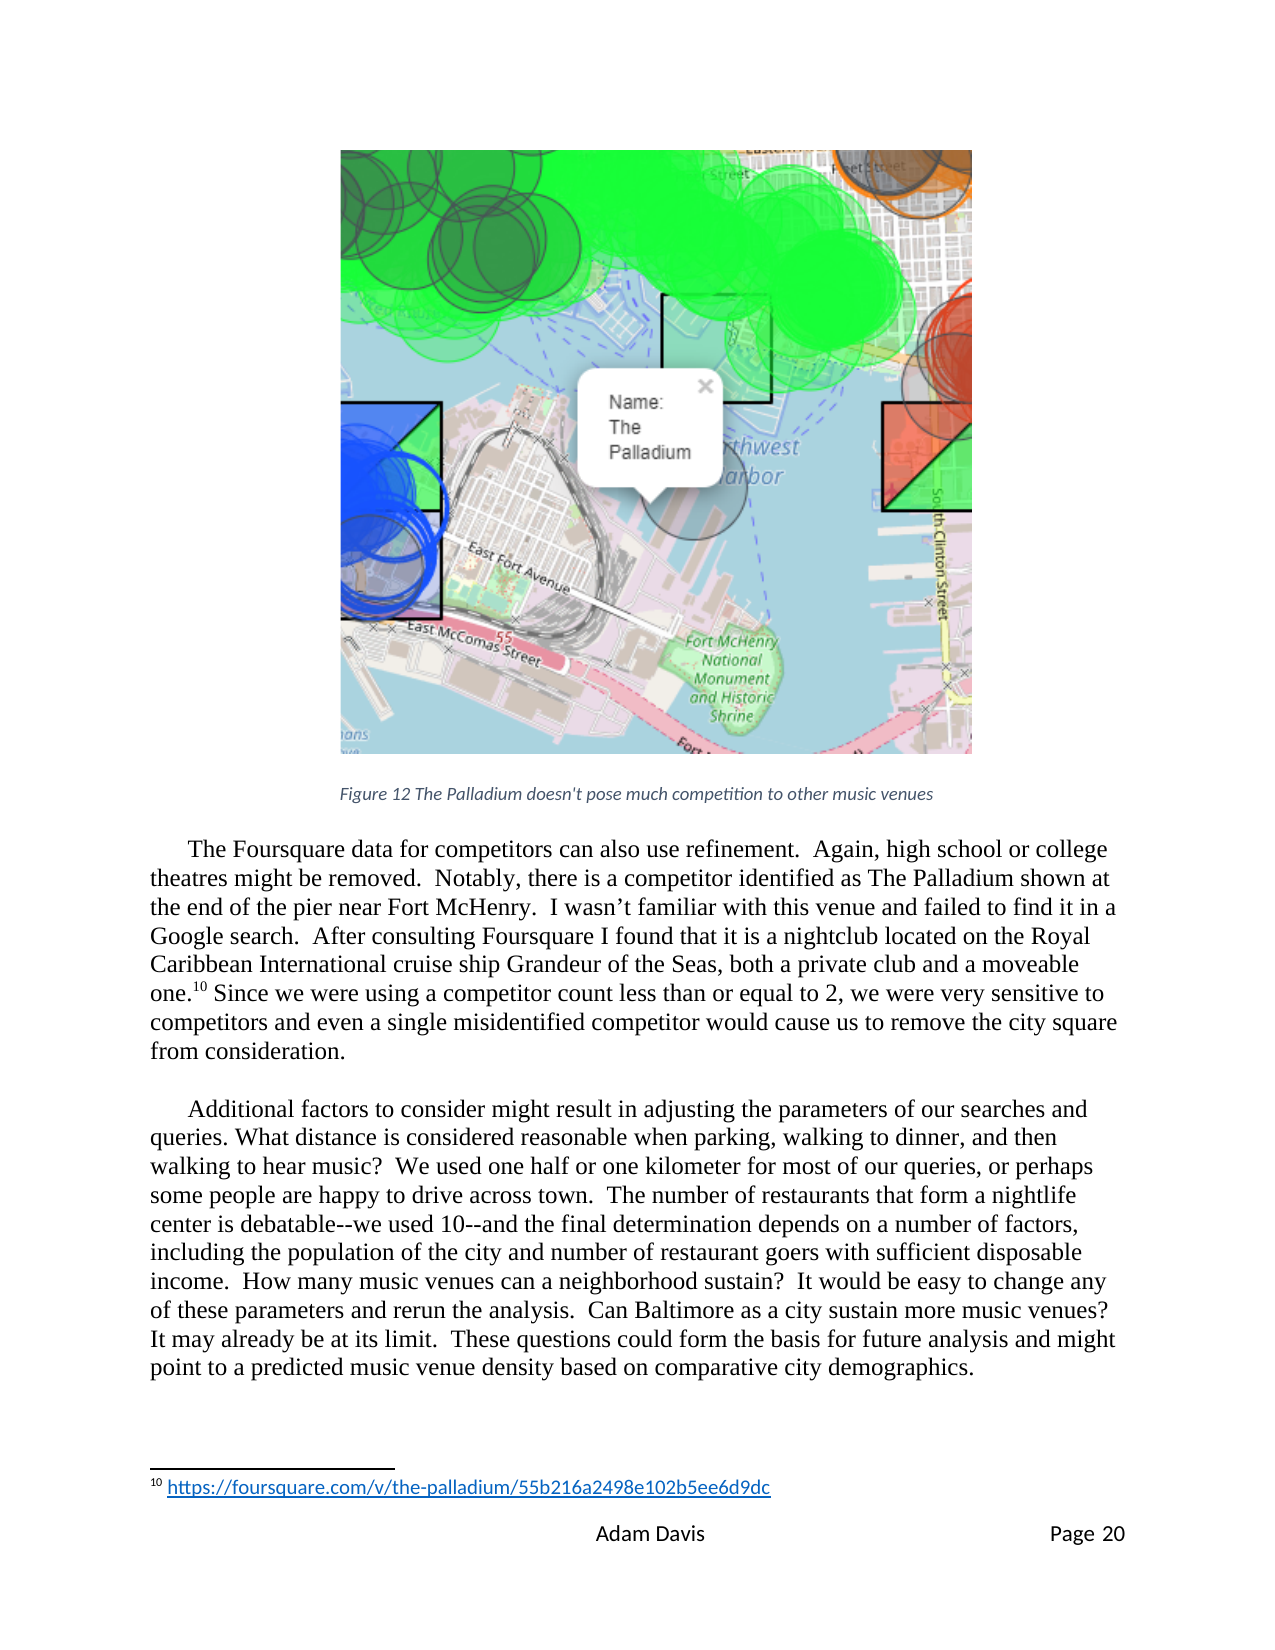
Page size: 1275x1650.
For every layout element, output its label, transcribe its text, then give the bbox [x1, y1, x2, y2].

text Figure 12 The Palladium doesn't pose much competition to other music venues [150, 782, 1125, 805]
text Additional factors to consider might result in adjusting the parameters of our searches and queries. What distance is considered reasonable when parking, walking to dinner, and then walking to hear music? We used one half or one kilometer for most of our queries, or perhaps some people are happy to drive across town. The number of restaurants that form a nightlife center is debatable--we used 10--and the final determination depends on a number of factors, including the population of the city and number of restaurant goers with sufficient disposable income. How many music venues can a neighborhood sustain? It would be easy to change any of these parameters and rerun the analysis. Can Baltimore as a city sustain more music venues? It may already be at its limit. These questions could form the basis for future analysis and might point to a predicted music venue density based on comparative city demographics. [150, 1094, 1125, 1381]
text The Foursquare data for competitors can also use refinement. Again, high school or college theatres might be removed. Notably, there is a competitor identified as The Palladium shown at the end of the pier near Fort McHenry. I wasn’t familiar with this venue and failed to find it in a Google search. After consulting Foursquare I found that it is a nightclub located on the Royal Caribbean International cruise ship Grandeur of the Seas, both a private club and a moveable one. Since we were using a competitor count less than or equal to 2, we were very sensitive to competitors and even a single misidentified competitor would cause us to remove the city square from consideration. [150, 834, 1125, 1064]
picture [340, 150, 972, 754]
